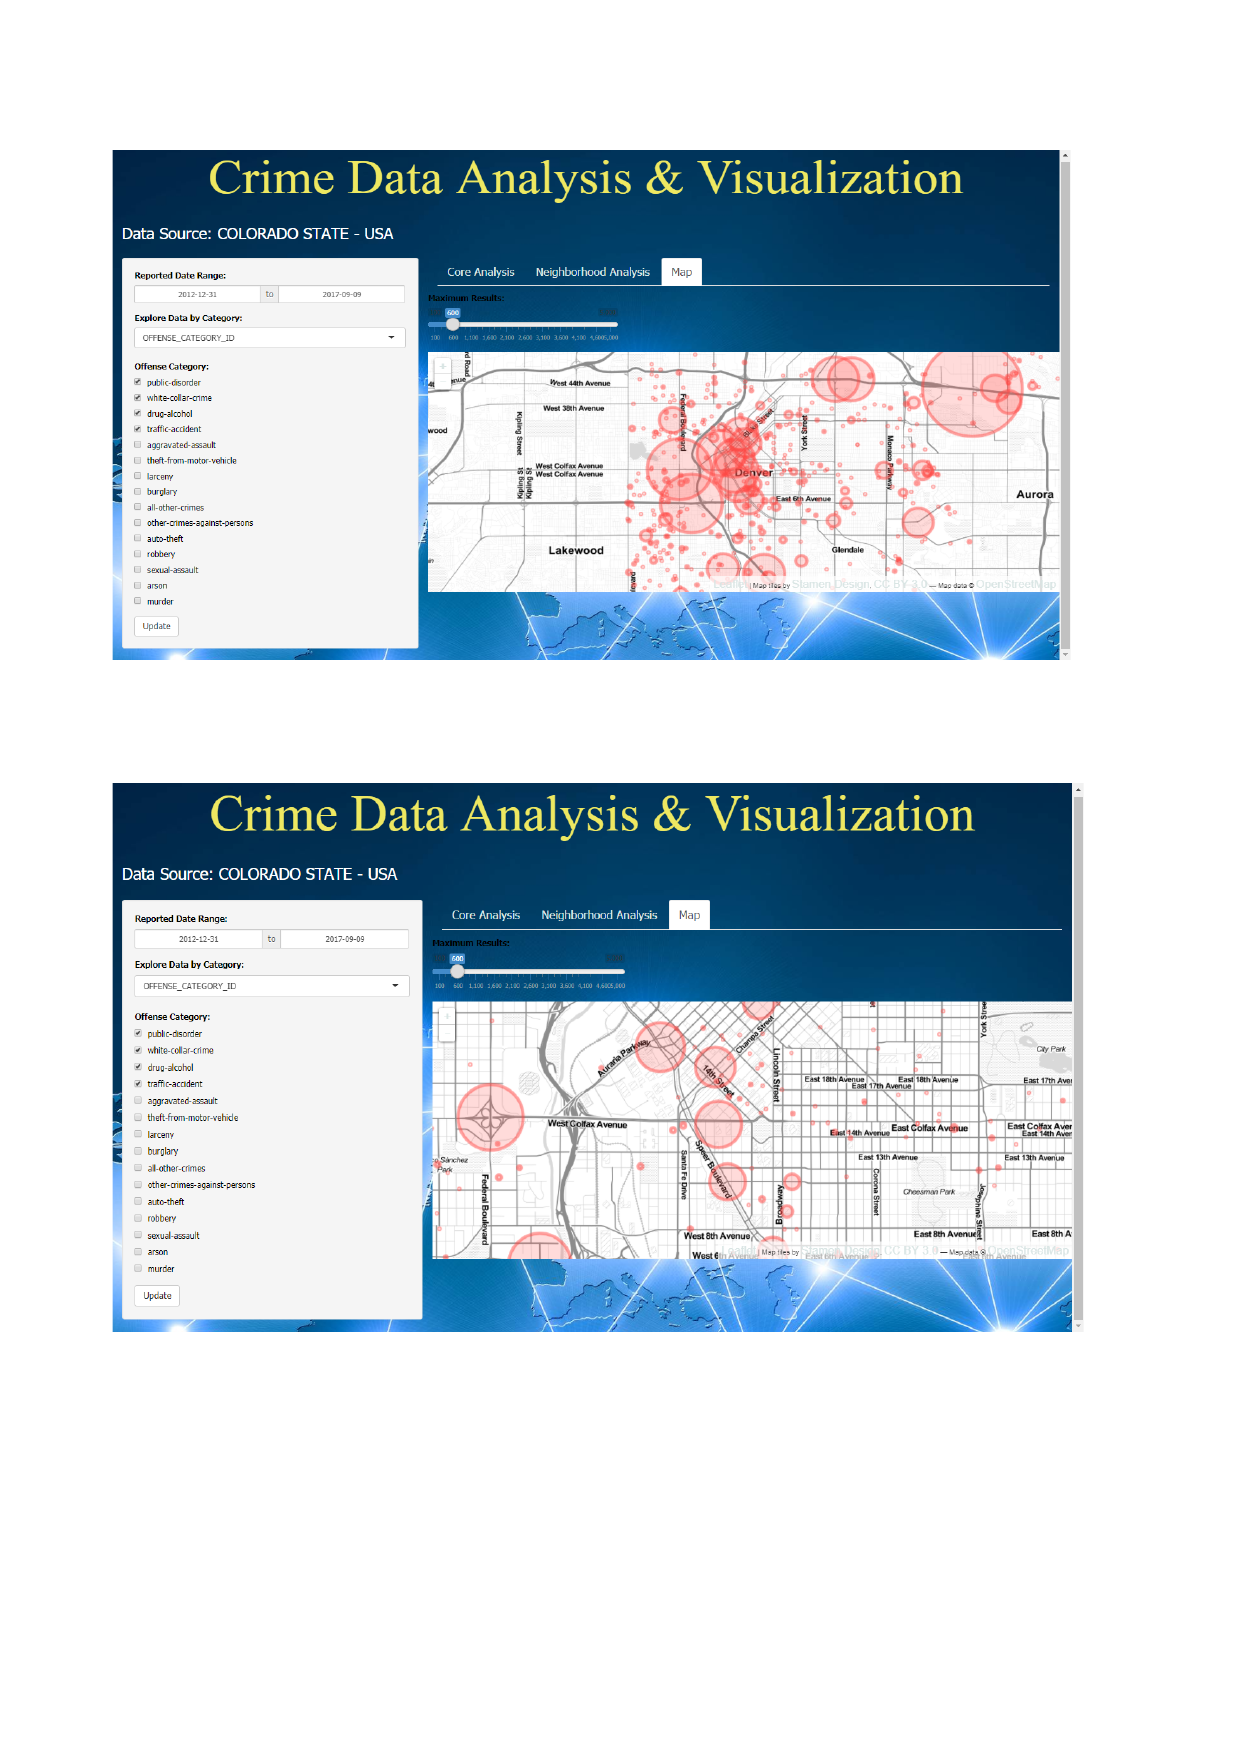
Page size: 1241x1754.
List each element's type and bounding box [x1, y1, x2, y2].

picture [112, 783, 1084, 1332]
picture [112, 150, 1071, 660]
